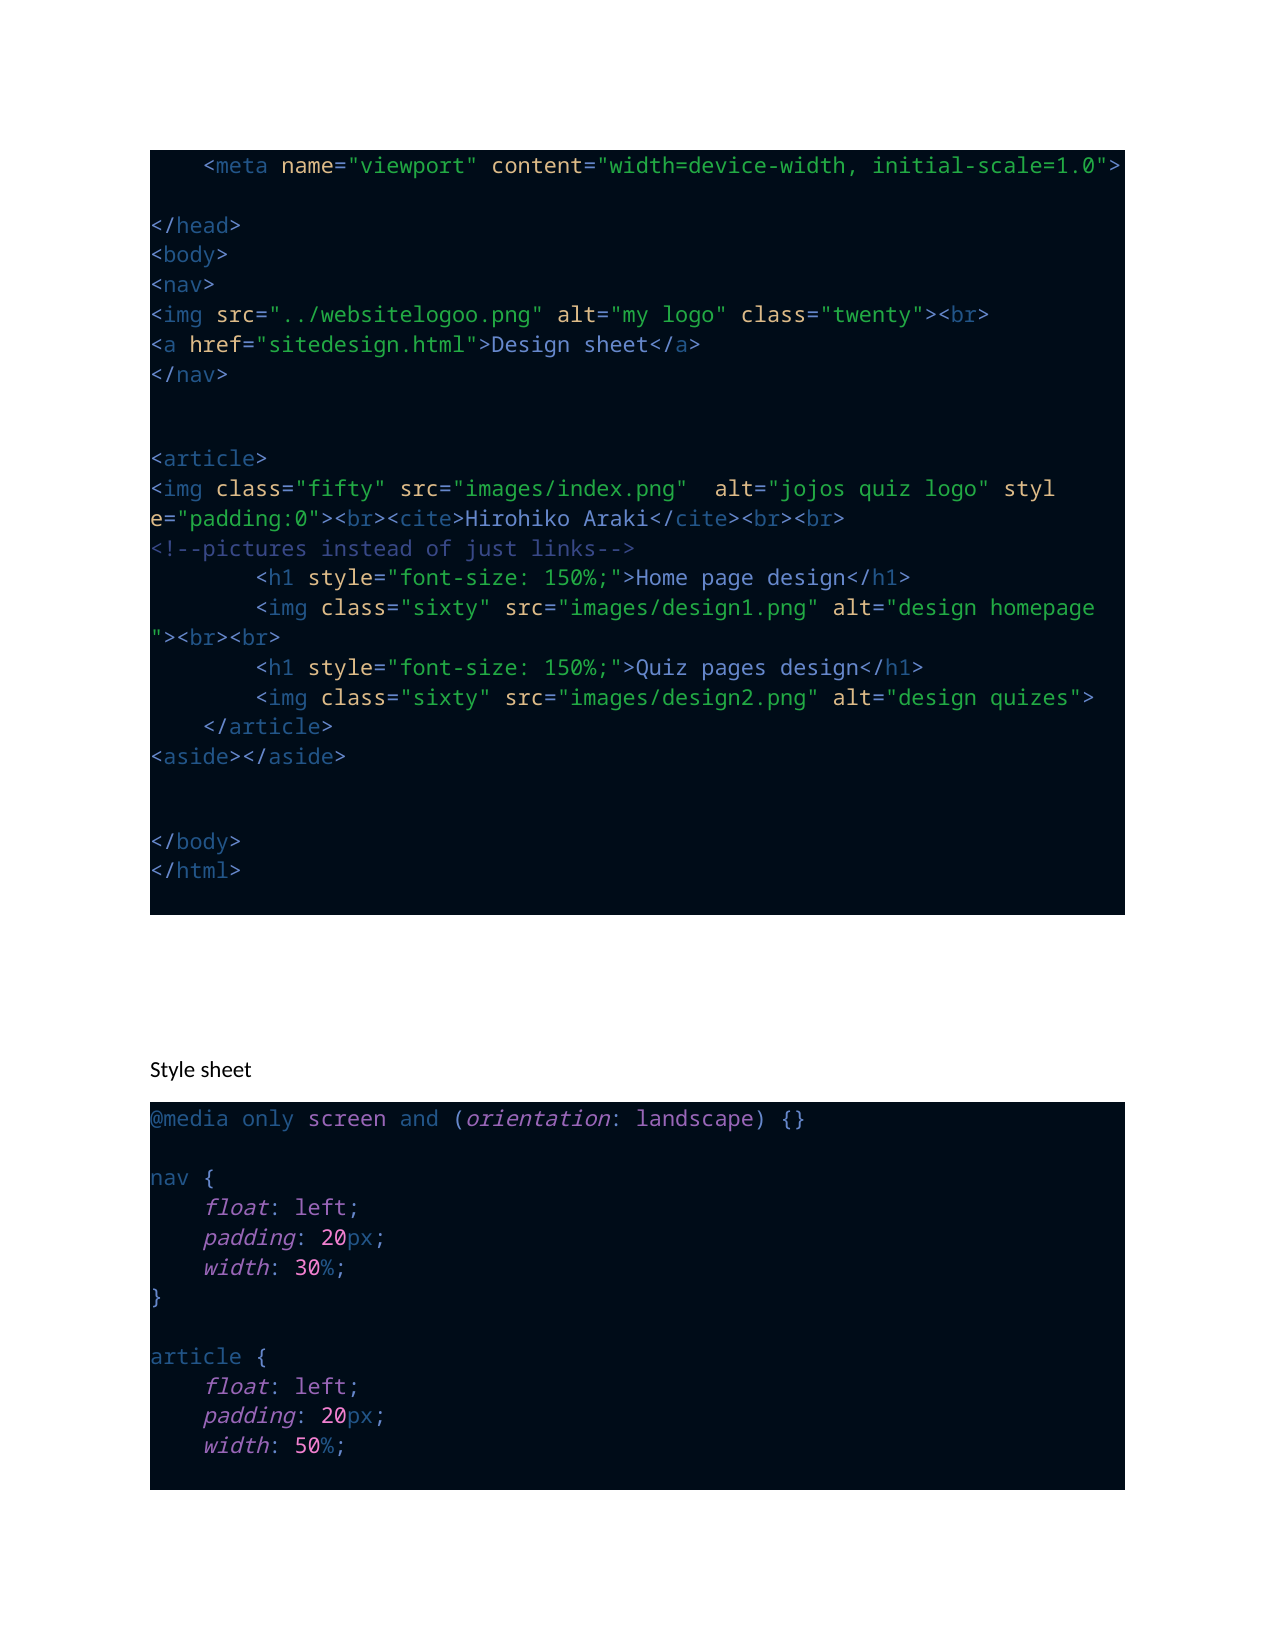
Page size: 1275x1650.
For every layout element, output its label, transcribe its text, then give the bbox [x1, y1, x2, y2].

text </article> [150, 711, 1125, 741]
text nav { [150, 1162, 1125, 1192]
text Style sheet [150, 1056, 1125, 1084]
text <h1 style="font-size: 150%;">Home page design</h1> [150, 562, 1125, 592]
text <img class="fifty" src="images/index.png" alt="jojos quiz logo" style="padding:0"><br><cite>Hirohiko Araki</cite><br><br> [150, 473, 1125, 532]
text <img class="sixty" src="images/design1.png" alt="design homepage"><br><br> [150, 592, 1125, 652]
text </body> [150, 826, 1125, 855]
text <meta name="viewport" content="width=device-width, initial-scale=1.0"> [150, 150, 1125, 180]
text <article> [150, 443, 1125, 473]
text <!--pictures instead of just links--> [150, 532, 1125, 562]
text padding: 20px; [150, 1222, 1125, 1251]
text </html> [150, 855, 1125, 885]
text <h1 style="font-size: 150%;">Quiz pages design</h1> [150, 652, 1125, 681]
text float: left; [150, 1192, 1125, 1222]
text <nav> [150, 269, 1125, 299]
text float: left; [150, 1371, 1125, 1400]
text </head> [150, 209, 1125, 239]
text <aside></aside> [150, 741, 1125, 771]
text <img class="sixty" src="images/design2.png" alt="design quizes"> [150, 681, 1125, 711]
text } [150, 1281, 1125, 1311]
text <body> [150, 239, 1125, 269]
text <a href="sitedesign.html">Design sheet</a> [150, 329, 1125, 358]
text padding: 20px; [150, 1400, 1125, 1430]
text </nav> [150, 358, 1125, 388]
text width: 50%; [150, 1430, 1125, 1460]
text article { [150, 1341, 1125, 1371]
text @media only screen and (orientation: landscape) {} [150, 1102, 1125, 1132]
text width: 30%; [150, 1251, 1125, 1281]
text <img src="../websitelogoo.png" alt="my logo" class="twenty"><br> [150, 299, 1125, 329]
